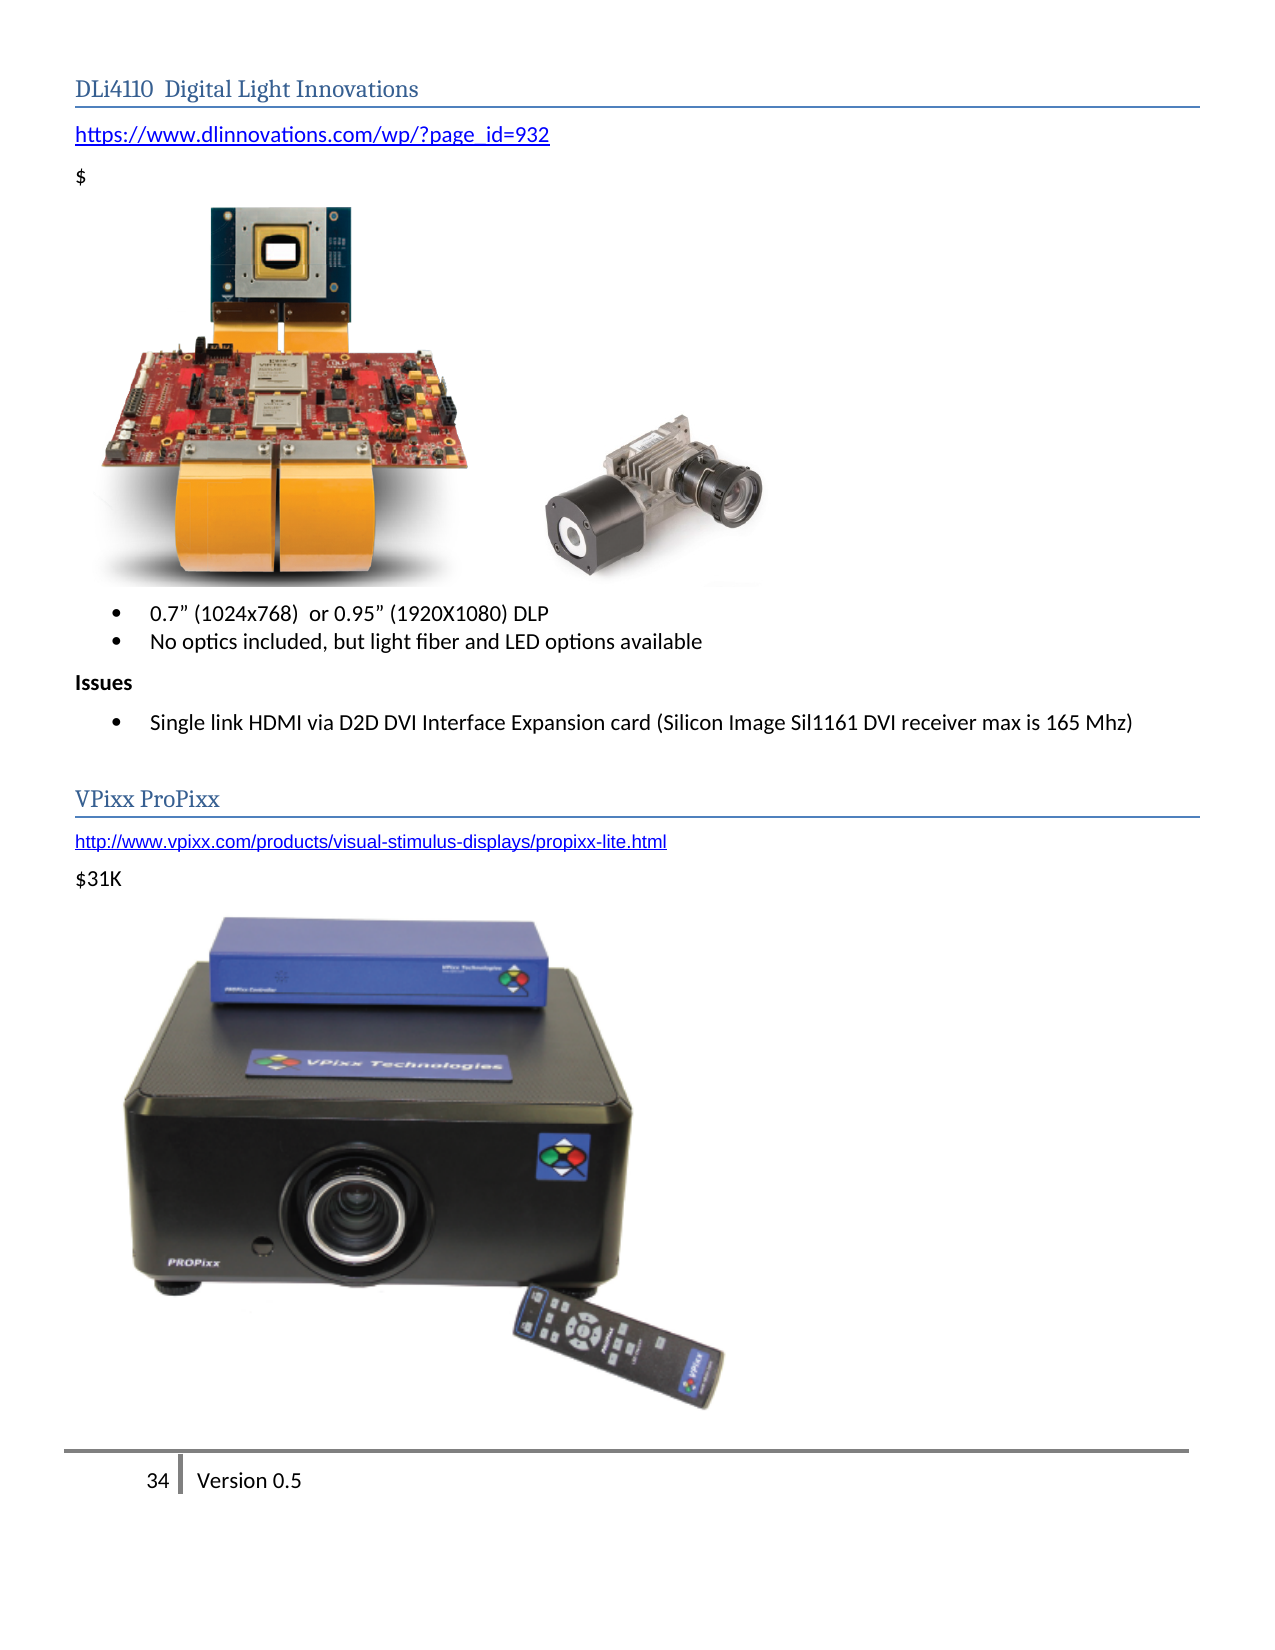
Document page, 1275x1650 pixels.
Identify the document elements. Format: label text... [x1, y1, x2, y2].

text https://www.dlinnovations.com/wp/?page_id=932 [75, 120, 1200, 148]
picture [75, 201, 522, 587]
list 0.7” (1024x768) or 0.95” (1920X1080) DLP [112, 599, 1200, 627]
picture [527, 366, 777, 587]
text $31K [75, 864, 1200, 893]
list No optics included, but light fiber and LED options available [112, 627, 1200, 655]
text $ [75, 161, 1200, 189]
text http://www.vpixx.com/products/visual-stimulus-displays/propixx-lite.html [75, 831, 1200, 852]
subtitle DLi4110 Digital Light Innovations [75, 75, 1200, 106]
list Single link HDMI via D2D DVI Interface Expansion card (Silicon Image Sil1161 DVI receiver max is 165 Mhz) [112, 708, 1200, 736]
picture [75, 905, 746, 1418]
subtitle VPixx ProPixx [75, 785, 1200, 816]
text Issues [75, 668, 1200, 696]
